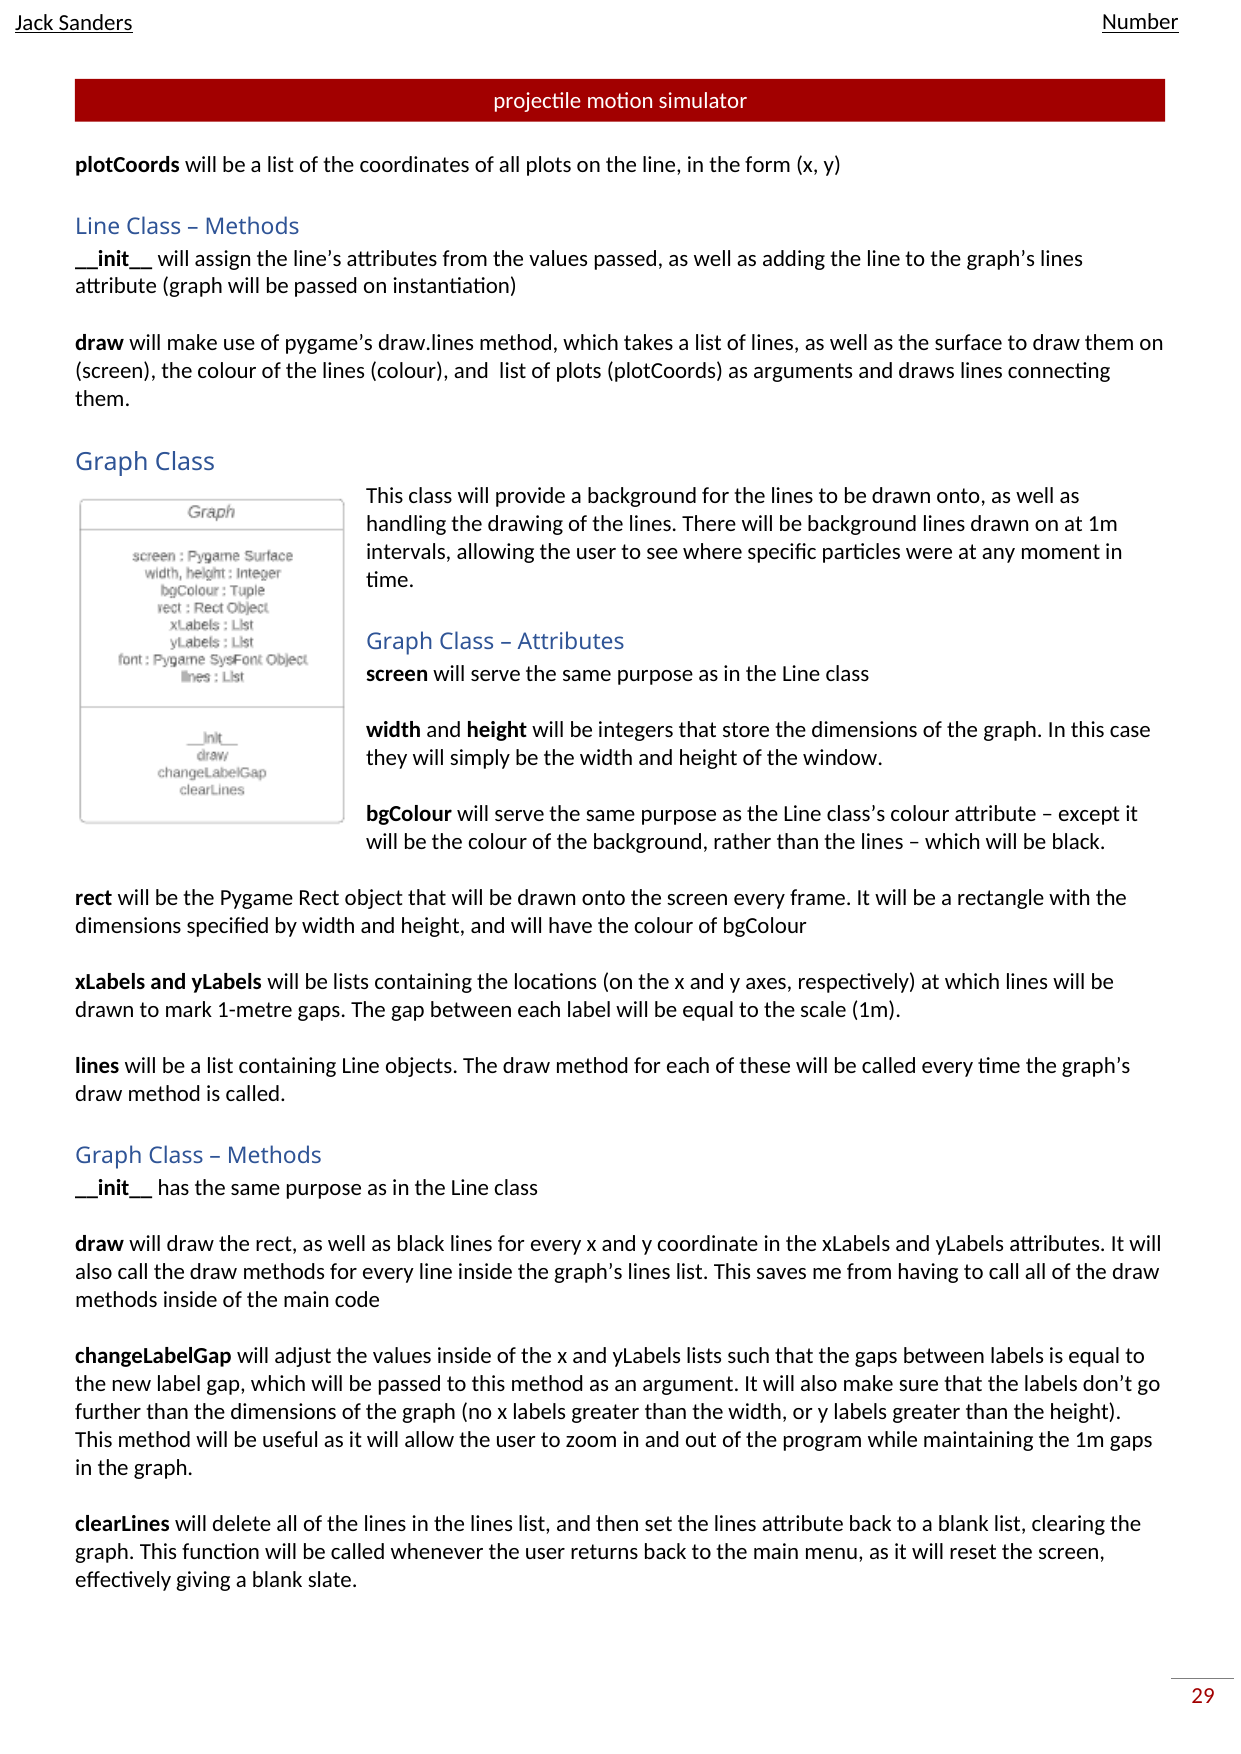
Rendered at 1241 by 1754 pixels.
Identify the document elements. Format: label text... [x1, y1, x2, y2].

text draw will make use of pygame’s draw.lines method, which takes a list of lines, as well as the surface to draw them on (screen), the colour of the lines (colour), and list of plots (plotCoords) as arguments and draws lines connecting them. [75, 328, 1165, 412]
text changeLabelGap will adjust the values inside of the x and yLabels lists such that the gaps between labels is equal to the new label gap, which will be passed to this method as an argument. It will also make sure that the labels don’t go further than the dimensions of the graph (no x labels greater than the width, or y labels greater than the height). This method will be useful as it will allow the user to zoom in and out of the program while maintaining the 1m gaps in the graph. [75, 1341, 1165, 1481]
text __init__ will assign the line’s attributes from the values passed, as well as adding the line to the graph’s lines attribute (graph will be passed on instantiation) [75, 244, 1165, 300]
subtitle Line Class – Methods [75, 210, 1165, 241]
subtitle Graph Class [75, 444, 1165, 478]
text rect will be the Pygame Rect object that will be drawn onto the screen every frame. It will be a rectangle with the dimensions specified by width and height, and will have the colour of bgColour [75, 883, 1165, 939]
text clearLines will delete all of the lines in the lines list, and then set the lines attribute back to a blank list, clearing the graph. This function will be called whenever the user returns back to the main menu, as it will reset the screen, effectively giving a blank slate. [75, 1509, 1165, 1593]
subtitle Graph Class – Attributes [347, 625, 1165, 656]
text draw will draw the rect, as well as black lines for every x and y coordinate in the xLabels and yLabels attributes. It will also call the draw methods for every line inside the graph’s lines list. This saves me from having to call all of the draw methods inside of the main code [75, 1229, 1165, 1313]
text __init__ has the same purpose as in the Line class [75, 1173, 1165, 1201]
text width and height will be integers that store the dimensions of the graph. In this case they will simply be the width and height of the window. [347, 715, 1165, 771]
text xLabels and yLabels will be lists containing the locations (on the x and y axes, respectively) at which lines will be drawn to mark 1-metre gaps. The gap between each label will be equal to the scale (1m). [75, 967, 1165, 1023]
text screen will serve the same purpose as in the Line class [347, 659, 1165, 687]
text plotCoords will be a list of the coordinates of all plots on the line, in the form (x, y) [75, 150, 1165, 178]
text lines will be a list containing Line objects. The draw method for each of these will be called every time the graph’s draw method is called. [75, 1051, 1165, 1107]
text This class will provide a background for the lines to be drawn onto, as well as handling the drawing of the lines. There will be background lines drawn on at 1m intervals, allowing the user to see where specific particles were at any moment in time. [75, 481, 1165, 593]
subtitle Graph Class – Methods [75, 1139, 1165, 1171]
text bgColour will serve the same purpose as the Line class’s colour attribute – except it will be the colour of the background, rather than the lines – which will be black. [75, 799, 1165, 855]
